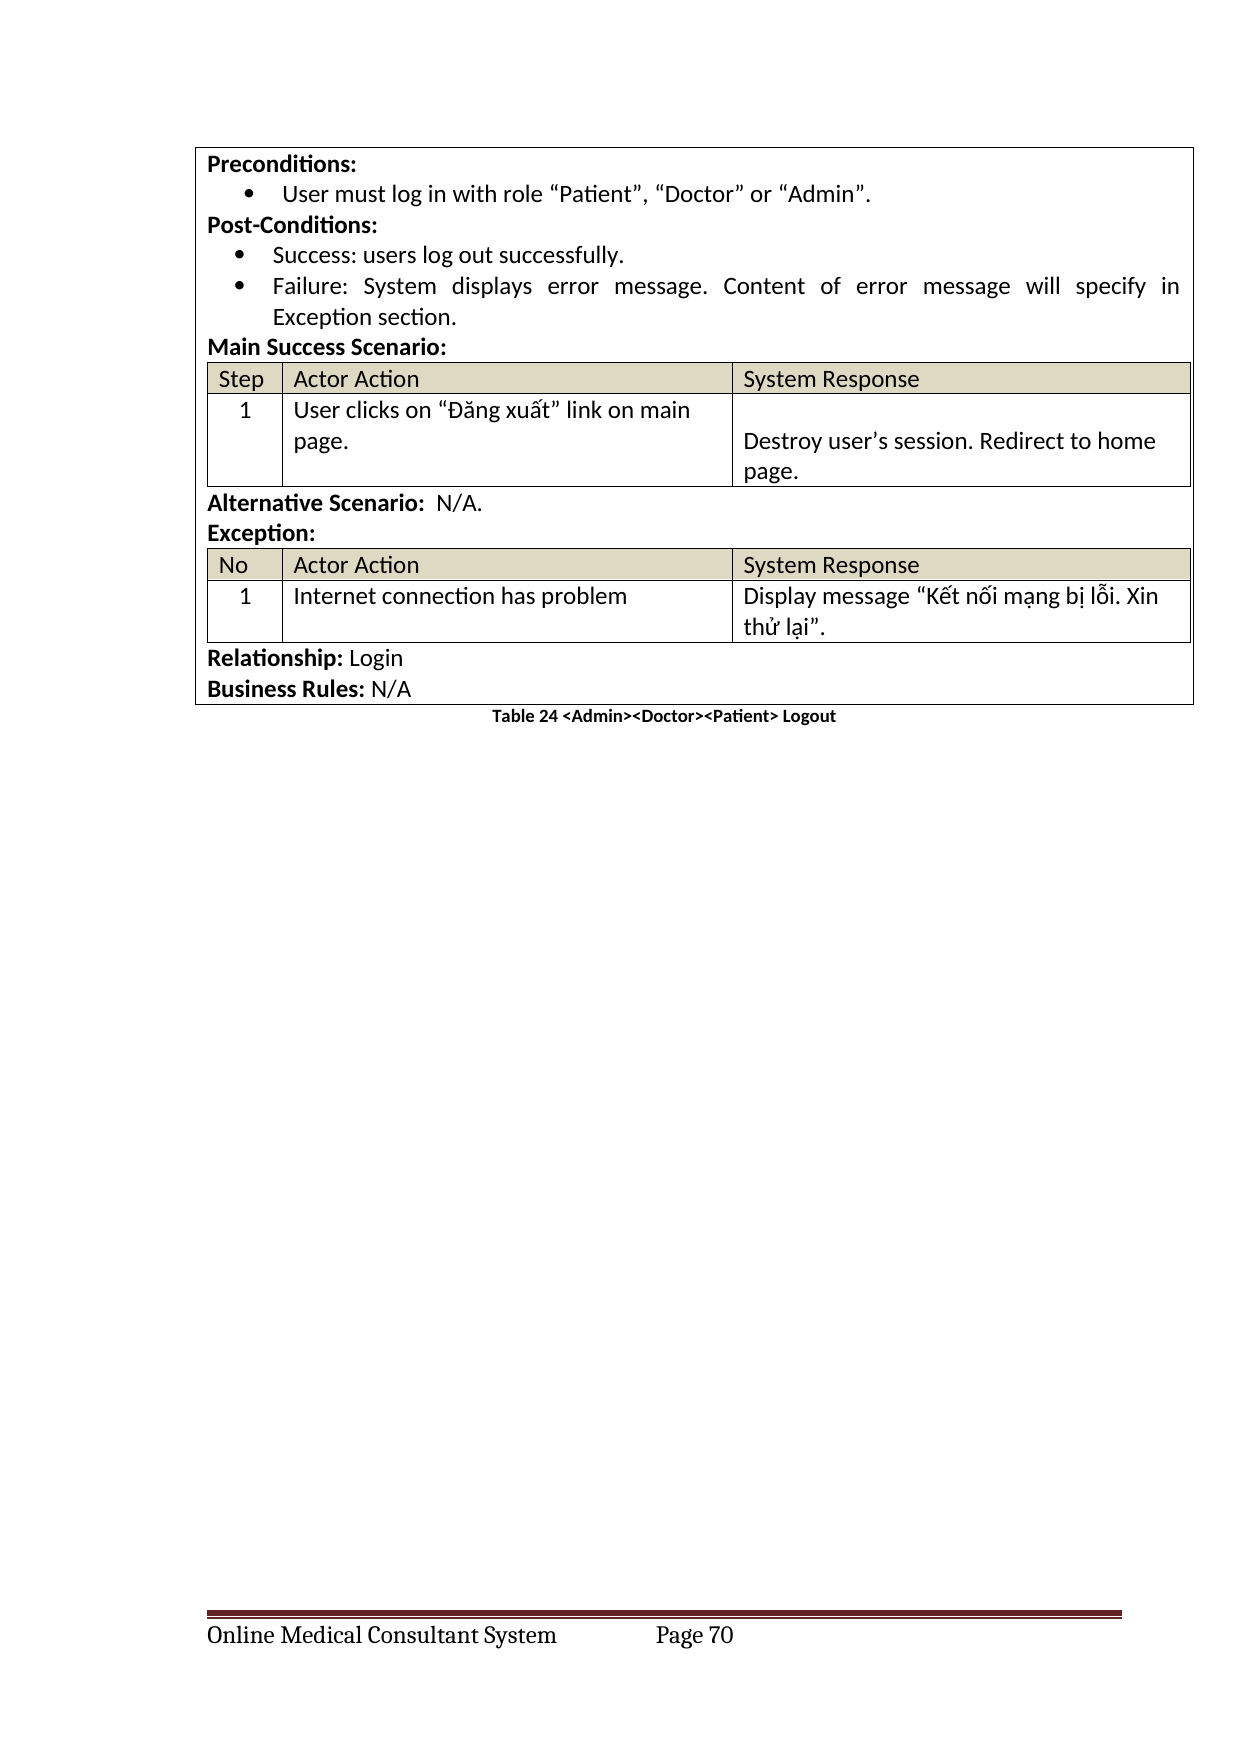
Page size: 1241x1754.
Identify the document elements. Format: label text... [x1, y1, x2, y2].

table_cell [196, 148, 1193, 704]
